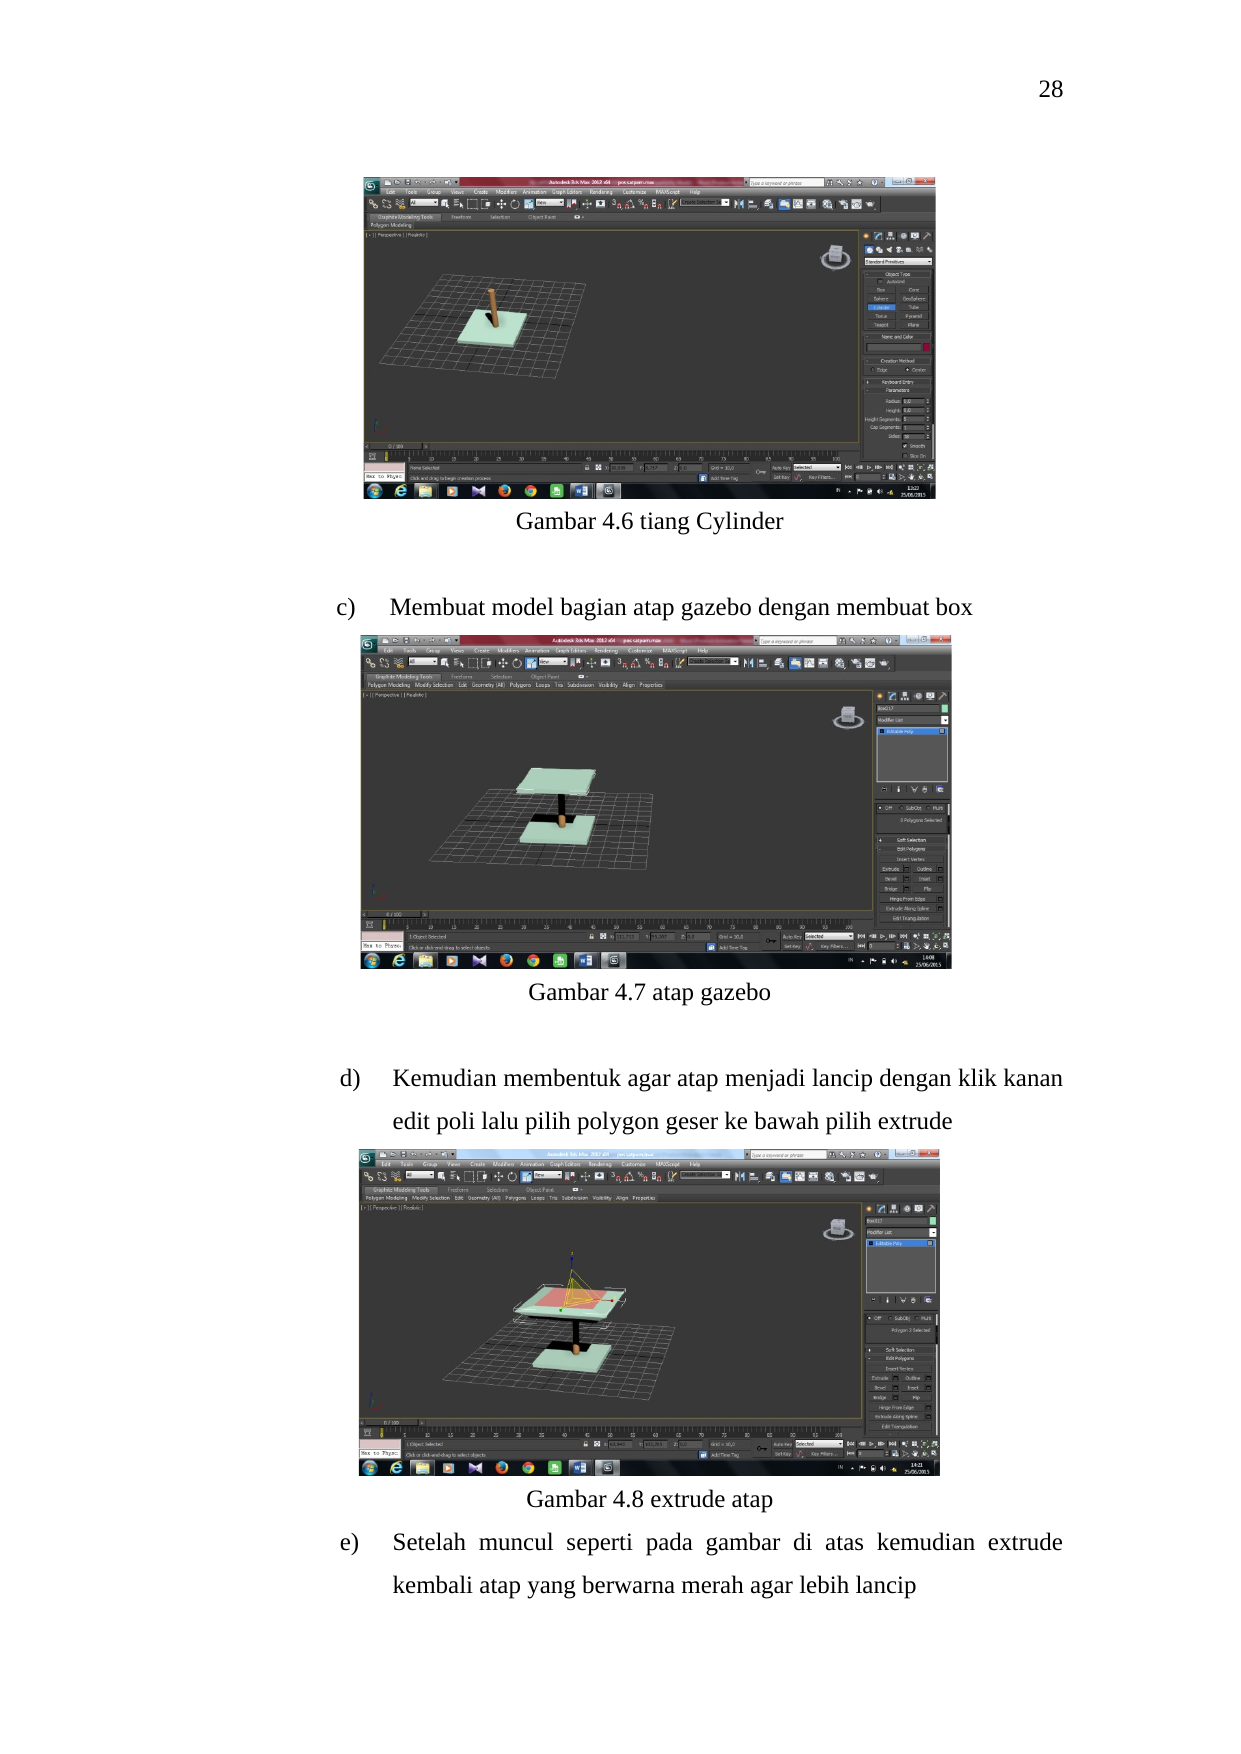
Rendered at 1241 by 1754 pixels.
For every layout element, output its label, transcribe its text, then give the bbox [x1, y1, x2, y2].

picture [358, 1149, 940, 1476]
text c) Membuat model bagian atap gazebo dengan membuat box [236, 592, 1063, 621]
text e) Setelah muncul seperti pada gambar di atas kemudian extrude kembali atap yang berwarna merah agar lebih lancip [339, 1527, 1063, 1599]
text d) Kemudian membentuk agar atap menjadi lancip dengan klik kanan edit poli lalu pilih polygon geser ke bawah pilih extrude [339, 1063, 1063, 1135]
picture [363, 177, 936, 499]
subtitle Gambar 4.6 tiang Cylinder [516, 506, 1063, 535]
picture [360, 635, 952, 969]
subtitle Gambar 4.7 atap gazebo [528, 977, 1063, 1005]
subtitle Gambar 4.8 extrude atap [526, 1484, 1063, 1513]
